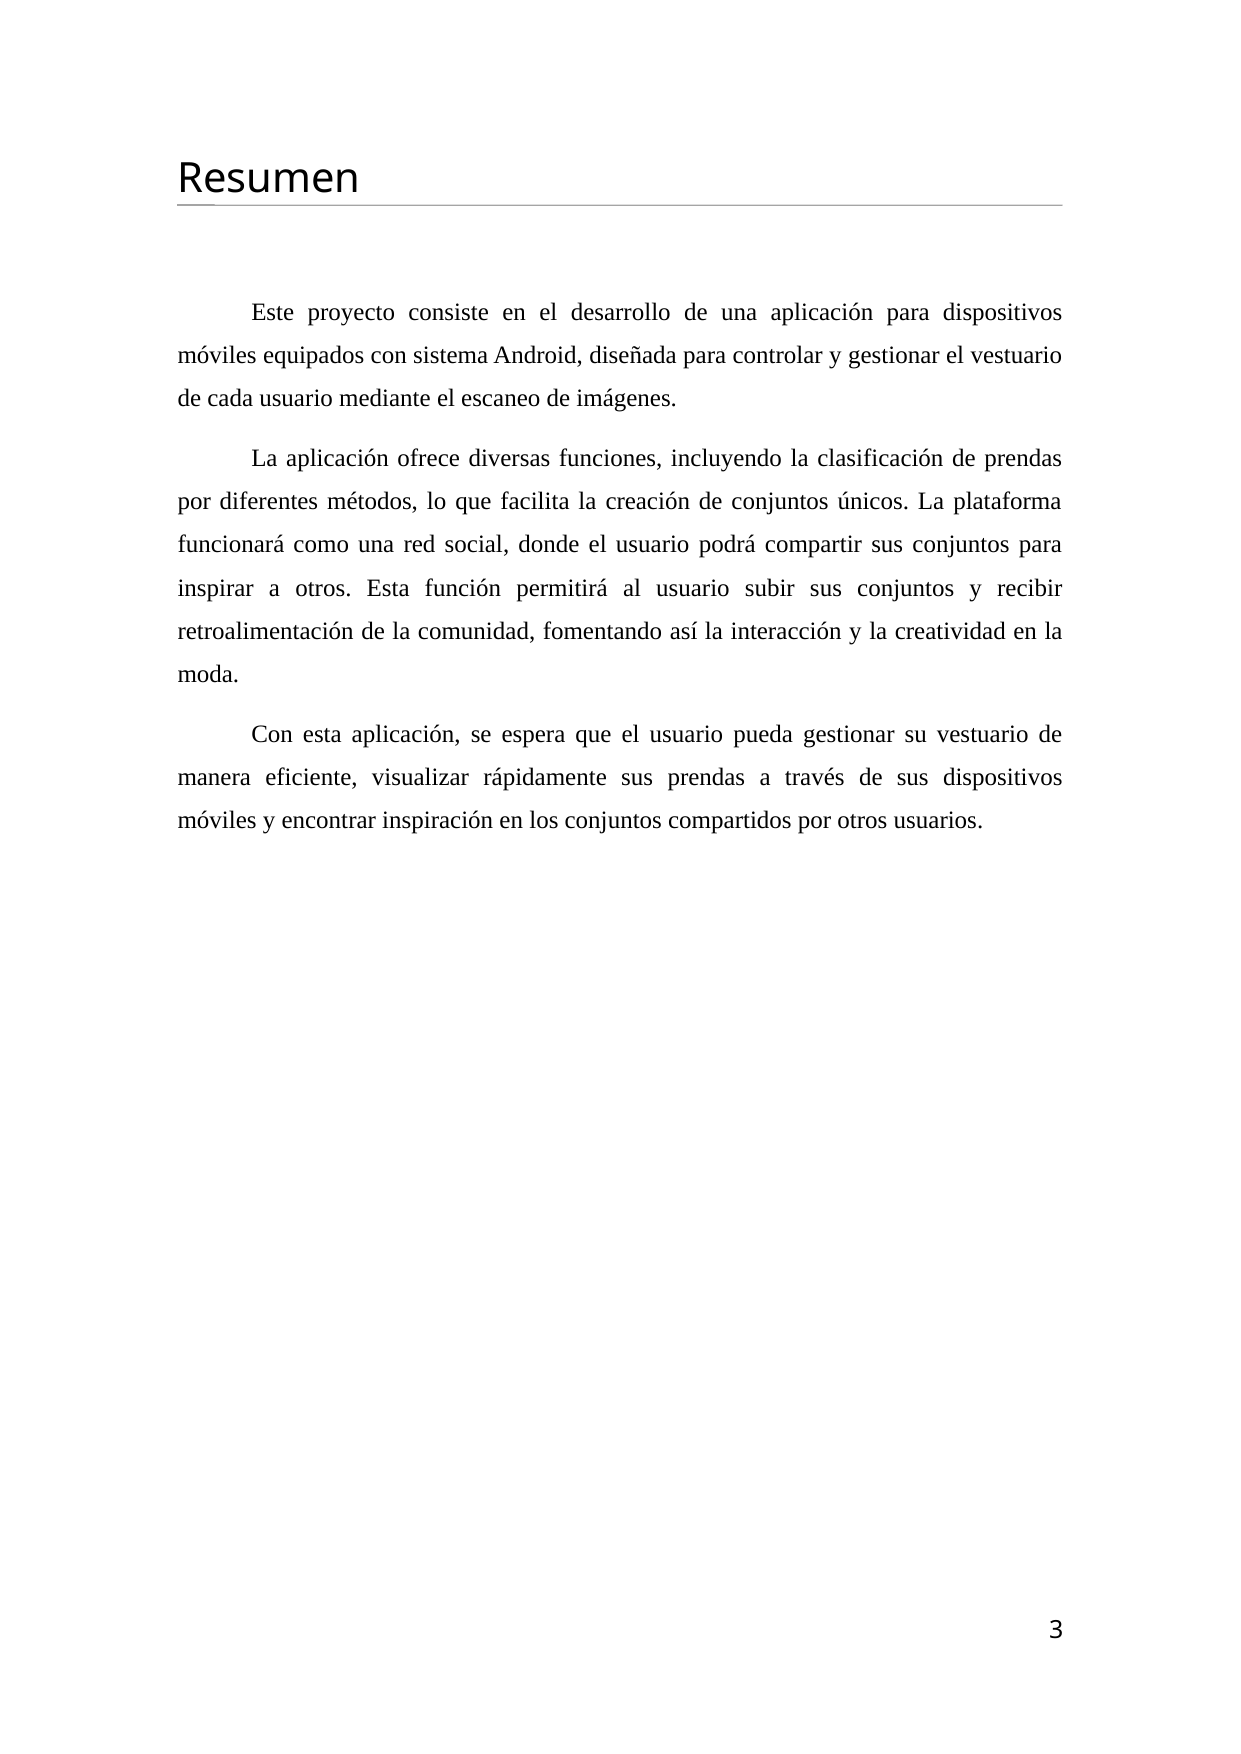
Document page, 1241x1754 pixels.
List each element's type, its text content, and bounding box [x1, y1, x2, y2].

text La aplicación ofrece diversas funciones, incluyendo la clasificación de prendas por diferentes métodos, lo que facilita la creación de conjuntos únicos. La plataforma funcionará como una red social, donde el usuario podrá compartir sus conjuntos para inspirar a otros. Esta función permitirá al usuario subir sus conjuntos y recibir retroalimentación de la comunidad, fomentando así la interacción y la creatividad en la moda. [177, 443, 1063, 688]
text Con esta aplicación, se espera que el usuario pueda gestionar su vestuario de manera eficiente, visualizar rápidamente sus prendas a través de sus dispositivos móviles y encontrar inspiración en los conjuntos compartidos por otros usuarios. [177, 719, 1063, 834]
text Este proyecto consiste en el desarrollo de una aplicación para dispositivos móviles equipados con sistema Android, diseñada para controlar y gestionar el vestuario de cada usuario mediante el escaneo de imágenes. [177, 297, 1063, 412]
text Resumen [177, 148, 1063, 204]
